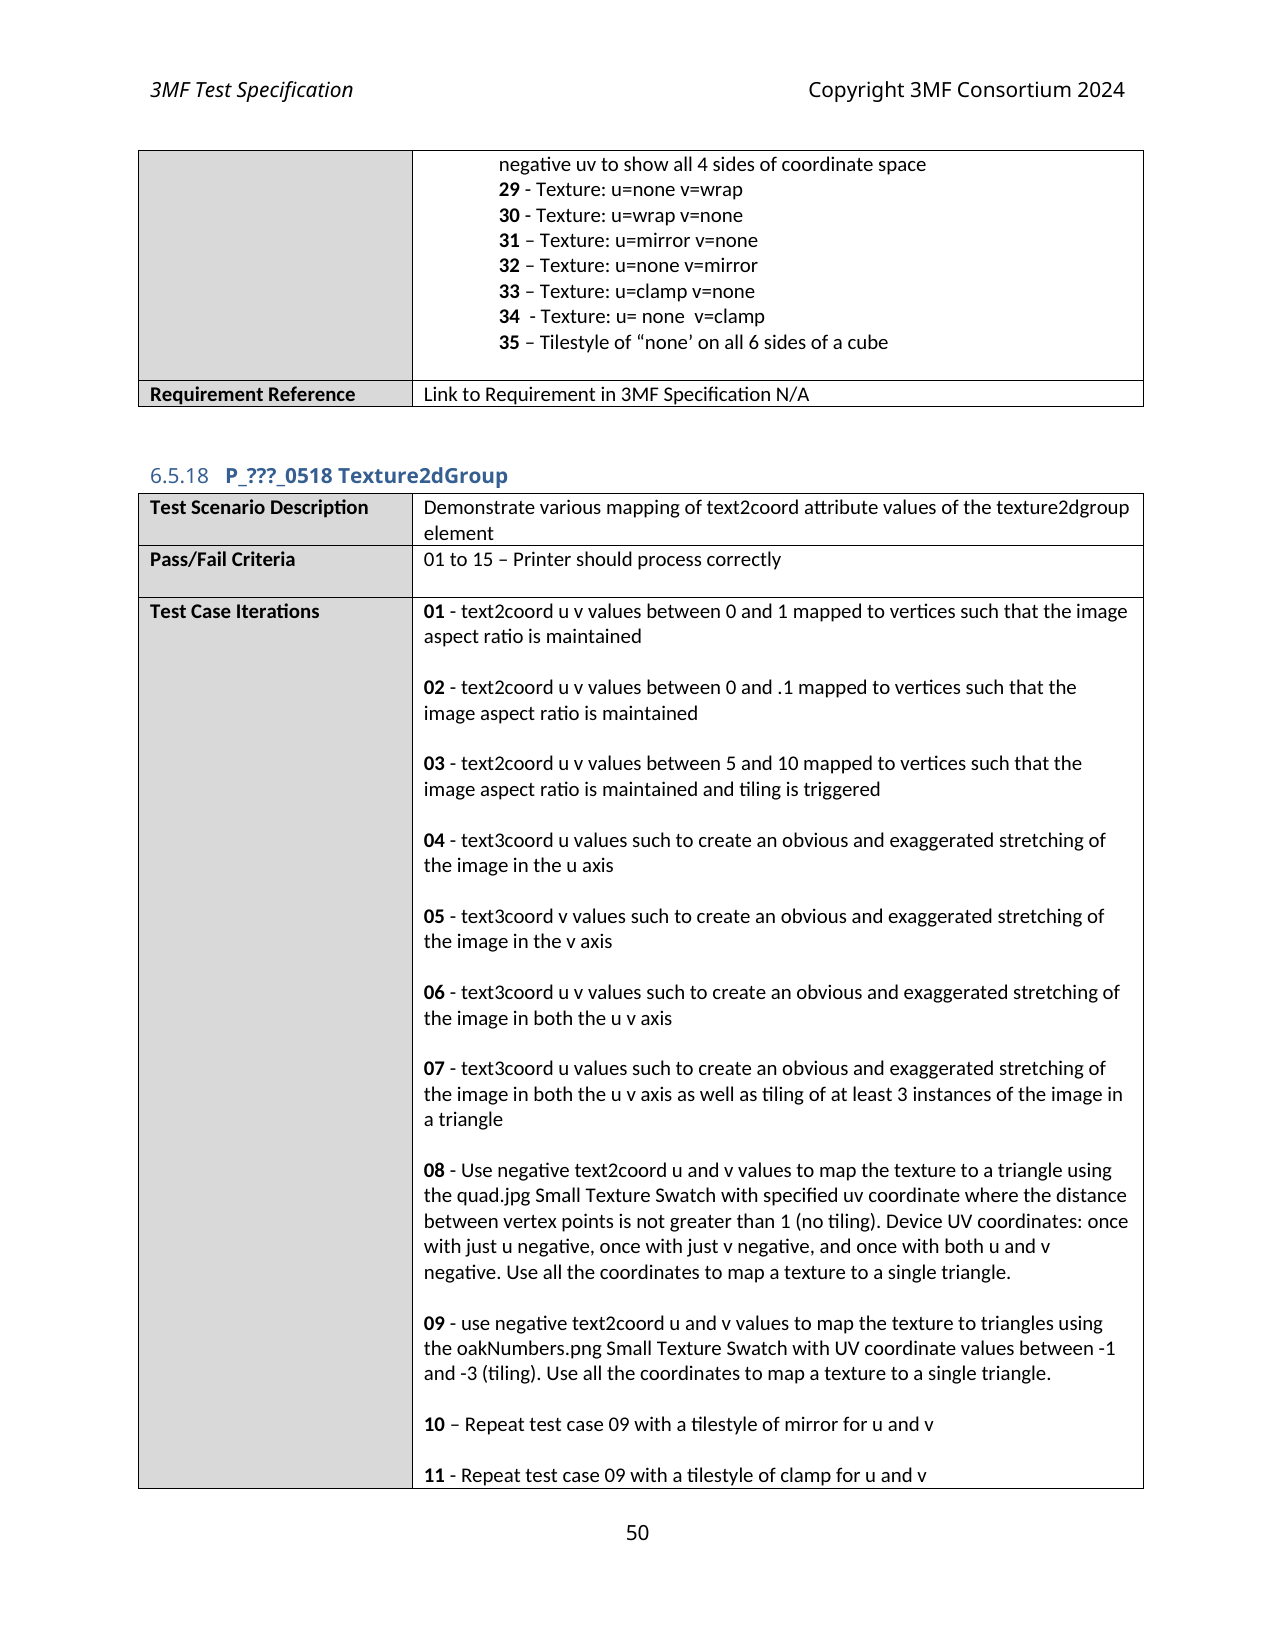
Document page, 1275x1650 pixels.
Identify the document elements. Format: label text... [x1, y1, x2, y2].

subtitle P_???_0518 Texture2dGroup [150, 461, 1125, 489]
table_header Demonstrate various mapping of text2coord attribute values of the texture2dgroup element [413, 494, 1143, 545]
table_cell 01 to 15 – Printer should process correctly [413, 546, 1143, 597]
table_header Test Scenario Description [139, 494, 412, 545]
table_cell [413, 151, 1143, 380]
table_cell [413, 598, 1143, 1488]
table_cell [139, 598, 412, 1488]
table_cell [139, 151, 412, 380]
table_cell Requirement Reference [139, 381, 412, 406]
table_cell Link to Requirement in 3MF Specification N/A [413, 381, 1143, 406]
table_cell Pass/Fail Criteria [139, 546, 412, 597]
